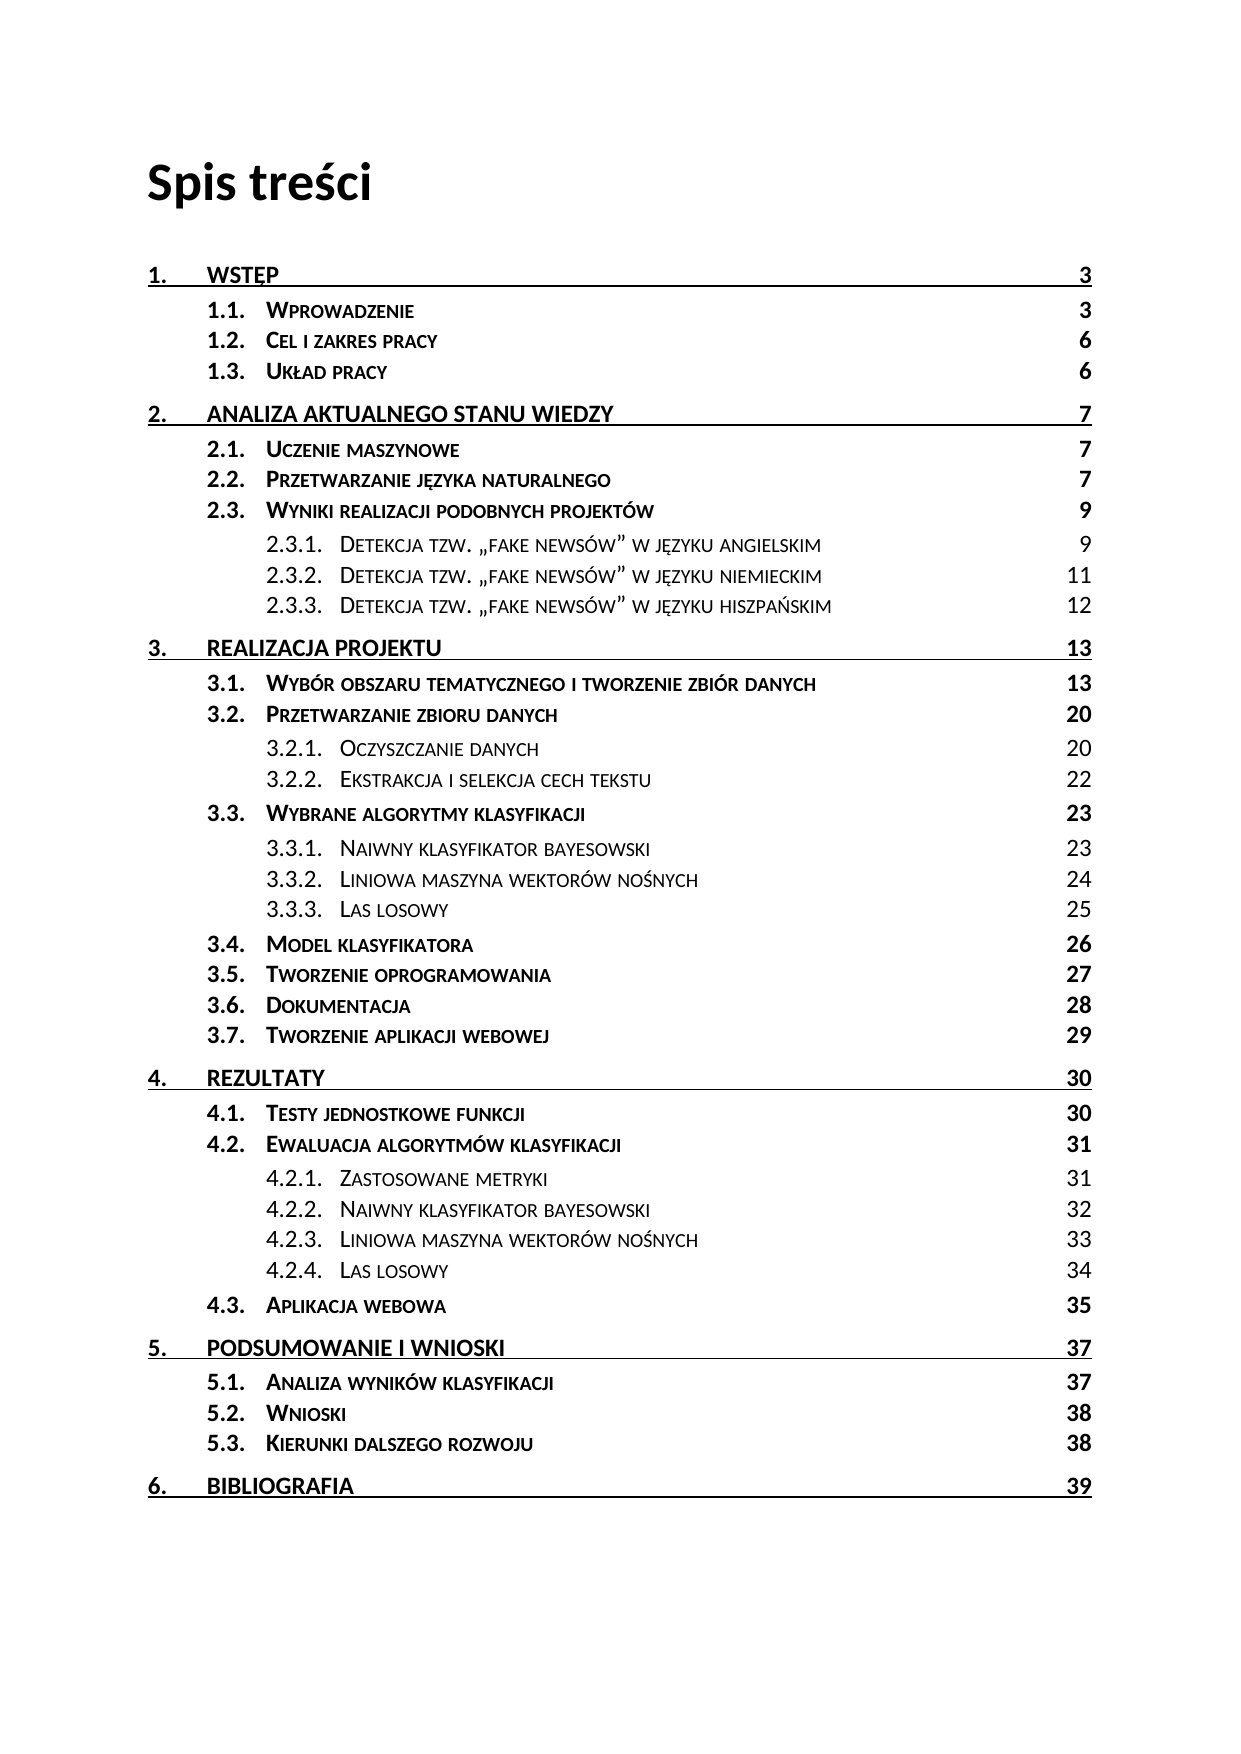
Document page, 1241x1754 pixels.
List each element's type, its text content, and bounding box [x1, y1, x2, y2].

text 2. Analiza aktualnego stanu wiedzy 7 [148, 398, 1093, 428]
text 4. Rezultaty 30 [148, 1063, 1093, 1093]
text 3.6. Dokumentacja 28 [207, 989, 1093, 1019]
text 2.1. Uczenie maszynowe 7 [207, 433, 1093, 463]
text 1.2. Cel i zakres pracy 6 [207, 324, 1093, 355]
text 4.1. Testy jednostkowe funkcji 30 [207, 1097, 1093, 1128]
text 1.1. Wprowadzenie 3 [207, 294, 1093, 324]
text 3.3.3. Las losowy 25 [266, 893, 1093, 924]
text 3.2.1. Oczyszczanie danych 20 [266, 732, 1093, 763]
text 3.3. Wybrane algorytmy klasyfikacji 23 [207, 798, 1093, 828]
text 4.2.4. Las losowy 34 [266, 1254, 1093, 1284]
text 3.2.2. Ekstrakcja i selekcja cech tekstu 22 [266, 763, 1093, 793]
text 3.7. Tworzenie aplikacji webowej 29 [207, 1019, 1093, 1050]
text 3.4. Model klasyfikatora 26 [207, 928, 1093, 958]
text 2.3.1. Detekcja tzw. „fake newsów” w języku angielskim 9 [266, 528, 1093, 559]
text 3.1. Wybór obszaru tematycznego i tworzenie zbiór danych 13 [207, 667, 1093, 698]
text 3.3.1. Naiwny klasyfikator bayesowski 23 [266, 832, 1093, 863]
text 5.3. Kierunki dalszego rozwoju 38 [207, 1427, 1093, 1458]
text 4.2. Ewaluacja algorytmów klasyfikacji 31 [207, 1128, 1093, 1158]
text 5.2. Wnioski 38 [207, 1397, 1093, 1427]
text 6. Bibliografia 39 [148, 1471, 1093, 1501]
text 5. Podsumowanie i wnioski 37 [148, 1332, 1093, 1362]
text 5.1. Analiza wyników klasyfikacji 37 [207, 1366, 1093, 1397]
text 4.3. Aplikacja webowa 35 [207, 1289, 1093, 1319]
text 4.2.1. Zastosowane metryki 31 [266, 1162, 1093, 1193]
text 2.3.3. Detekcja tzw. „fake newsów” w języku hiszpańskim 12 [266, 589, 1093, 620]
text 1. Wstęp 3 [148, 259, 1093, 290]
text 3.2. Przetwarzanie zbioru danych 20 [207, 698, 1093, 728]
text Spis treści [148, 148, 1093, 214]
text 2.3. Wyniki realizacji podobnych projektów 9 [207, 494, 1093, 524]
text 3.3.2. Liniowa maszyna wektorów nośnych 24 [266, 863, 1093, 893]
text 2.2. Przetwarzanie języka naturalnego 7 [207, 463, 1093, 494]
text 4.2.3. Liniowa maszyna wektorów nośnych 33 [266, 1223, 1093, 1254]
text 3. Realizacja projektu 13 [148, 632, 1093, 663]
text 3.5. Tworzenie oprogramowania 27 [207, 958, 1093, 989]
text 2.3.2. Detekcja tzw. „fake newsów” w języku niemieckim 11 [266, 559, 1093, 589]
text 1.3. Układ pracy 6 [207, 355, 1093, 386]
text 4.2.2. Naiwny klasyfikator bayesowski 32 [266, 1193, 1093, 1223]
